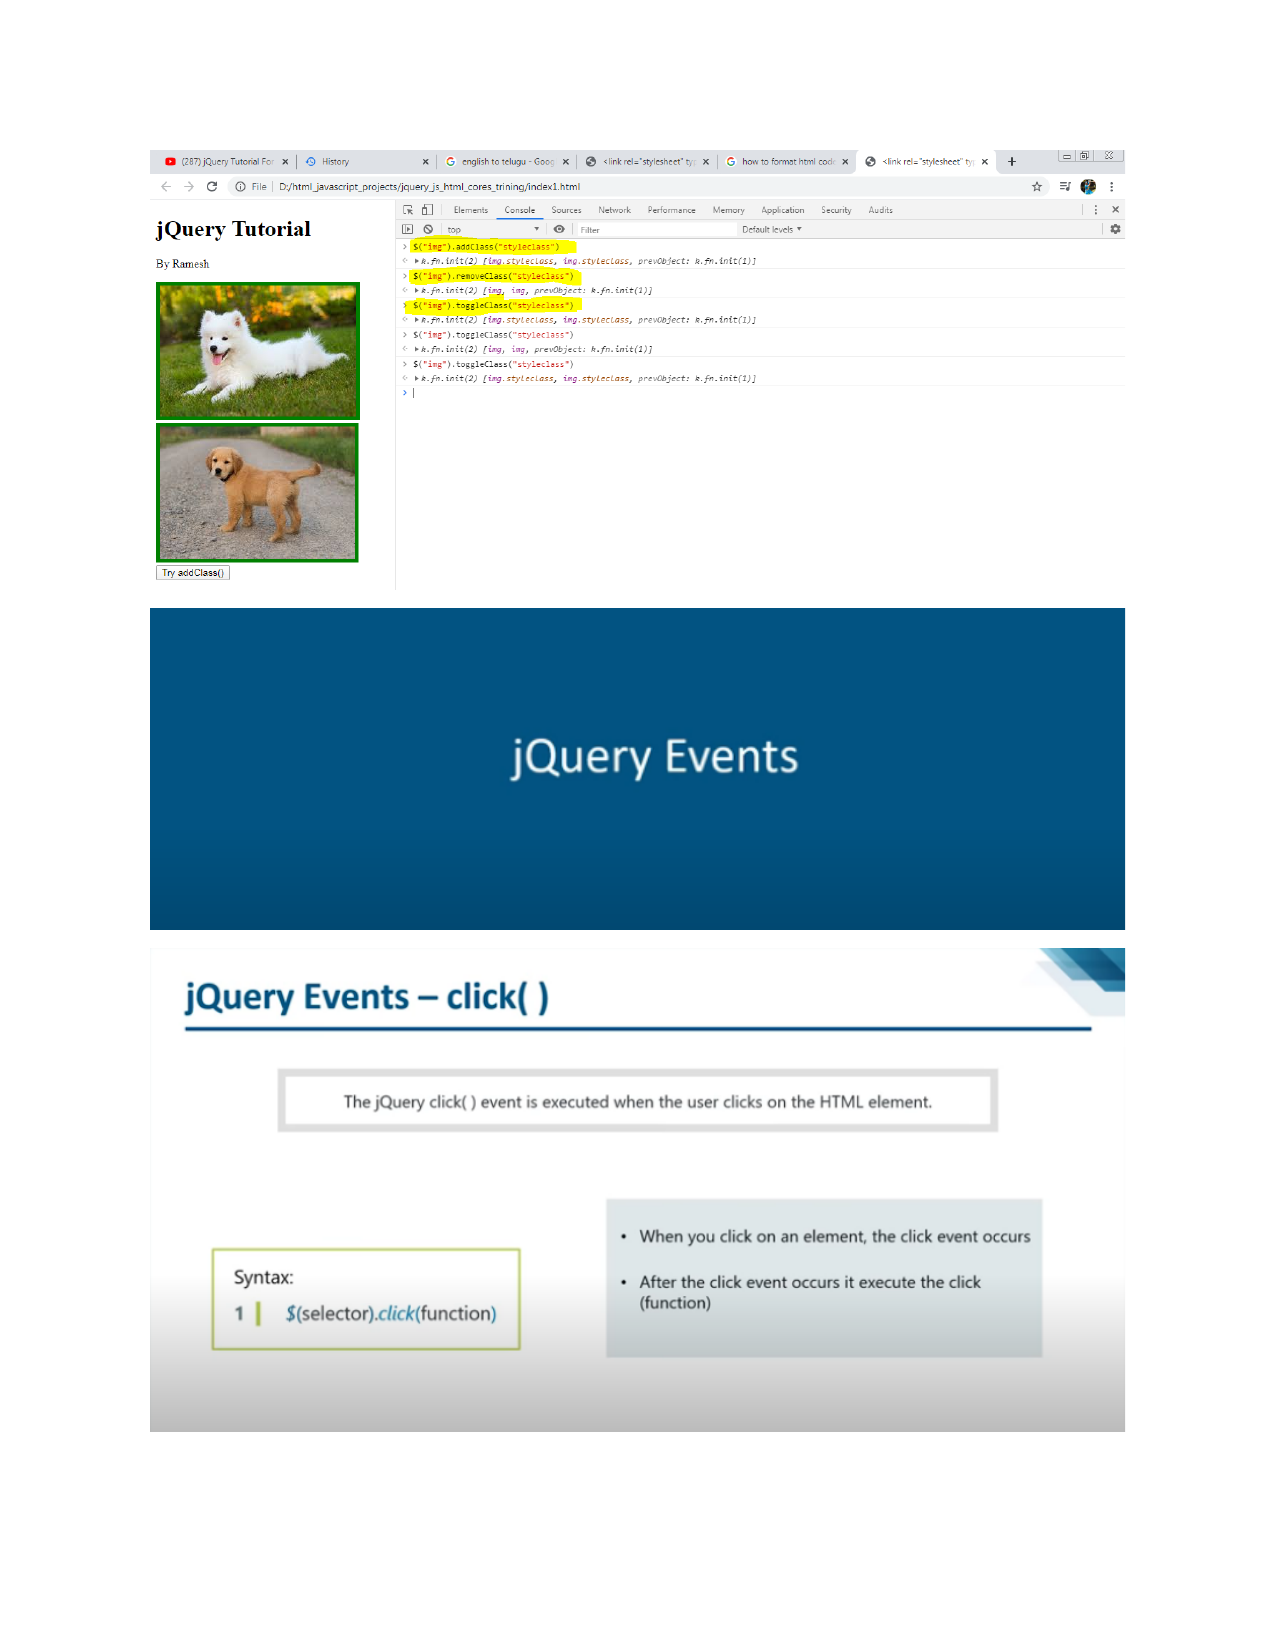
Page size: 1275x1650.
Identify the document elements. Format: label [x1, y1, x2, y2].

picture [150, 948, 1125, 1432]
picture [150, 150, 1125, 590]
picture [150, 608, 1125, 930]
